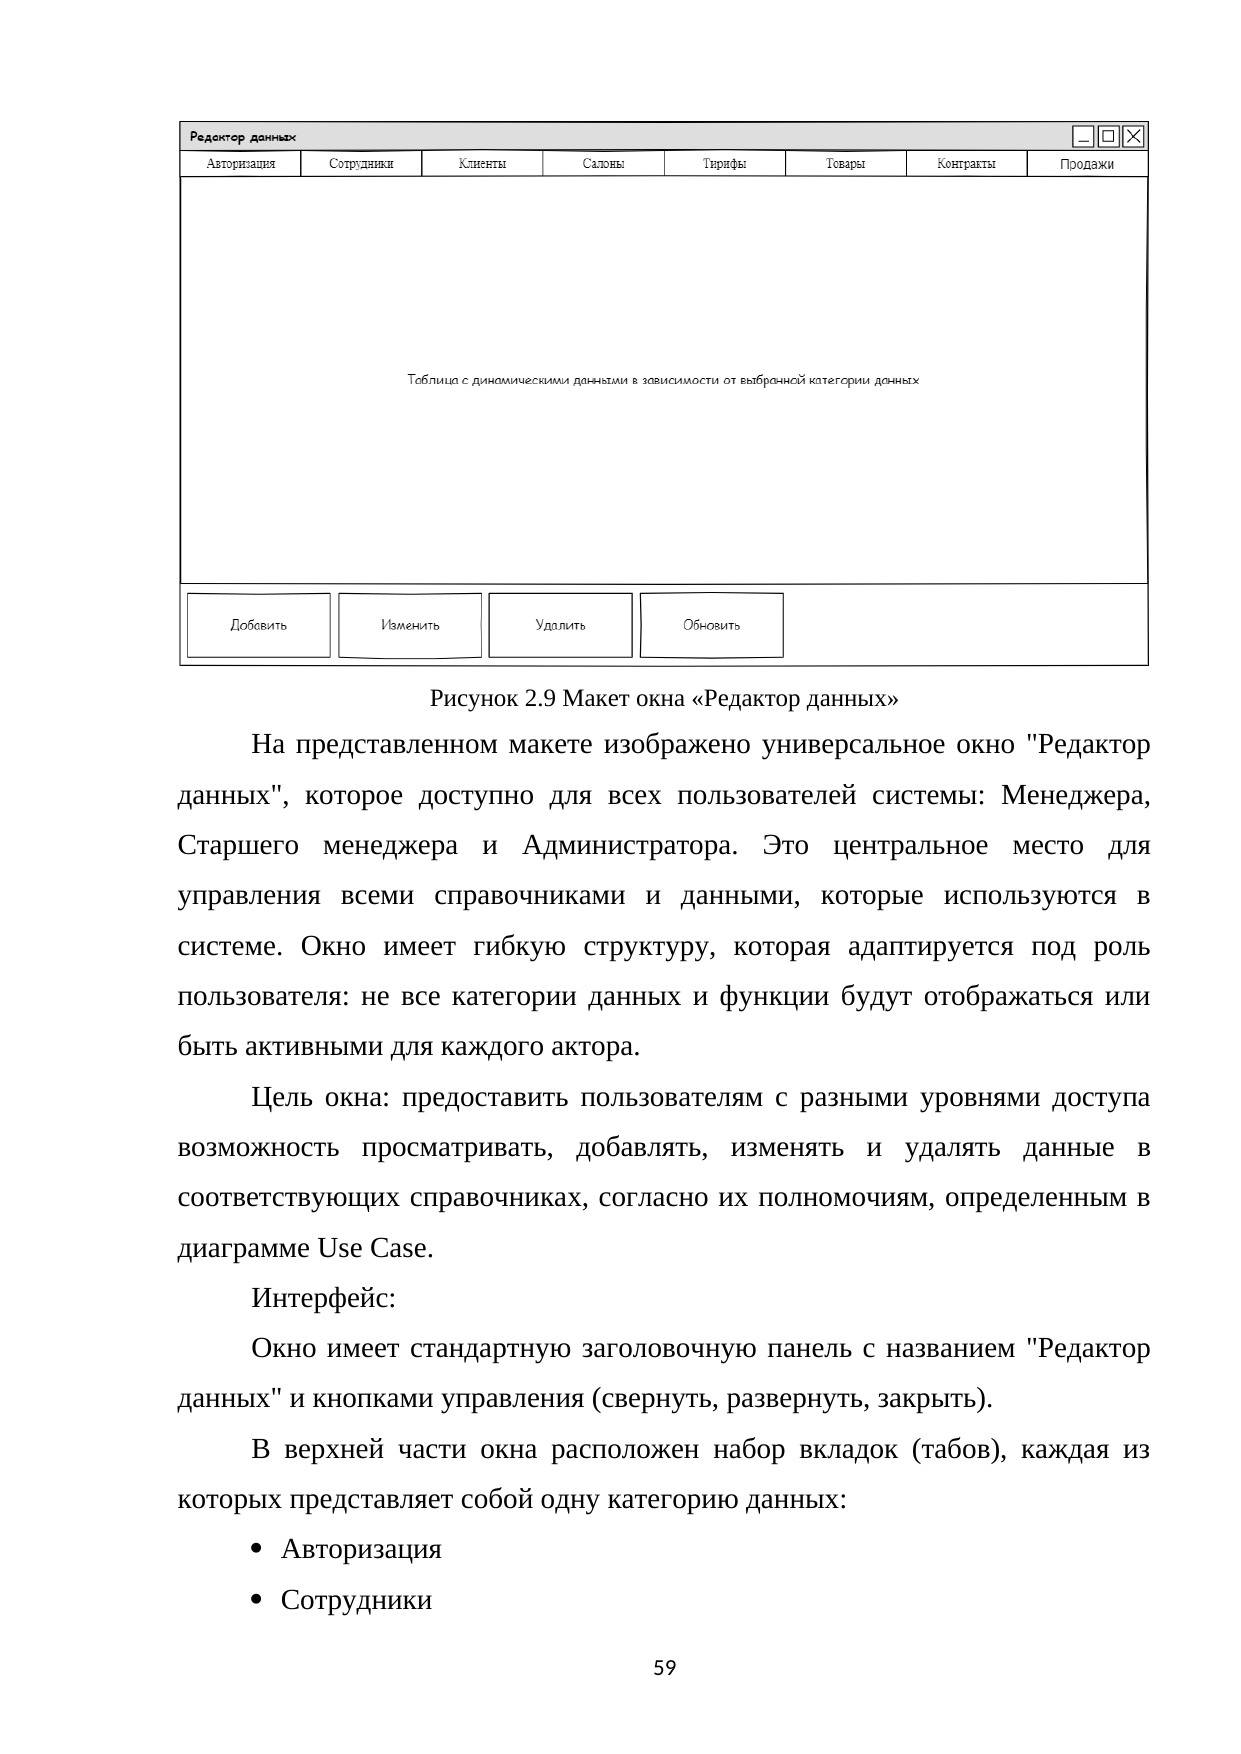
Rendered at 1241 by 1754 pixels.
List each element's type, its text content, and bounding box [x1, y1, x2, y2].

text Окно имеет стандартную заголовочную панель с названием "Редактор данных" и кнопками управления (свернуть, развернуть, закрыть). [177, 1330, 1152, 1414]
text Рисунок 2.9 Макет окна «Редактор данных» [177, 683, 1152, 712]
text На представленном макете изображено универсальное окно "Редактор данных", которое доступно для всех пользователей системы: Менеджера, Старшего менеджера и Администратора. Это центральное место для управления всеми справочниками и данными, которые используются в системе. Окно имеет гибкую структуру, которая адаптируется под роль пользователя: не все категории данных и функции будут отображаться или быть активными для каждого актора. [177, 727, 1152, 1062]
list Авторизация [177, 1532, 1152, 1565]
text В верхней части окна расположен набор вкладок (табов), каждая из которых представляет собой одну категорию данных: [177, 1431, 1152, 1515]
text Интерфейс: [177, 1280, 1152, 1313]
list Сотрудники [177, 1582, 1152, 1616]
picture [177, 118, 1152, 670]
text Цель окна: предоставить пользователям с разными уровнями доступа возможность просматривать, добавлять, изменять и удалять данные в соответствующих справочниках, согласно их полномочиям, определенным в диаграмме Use Case. [177, 1079, 1152, 1263]
